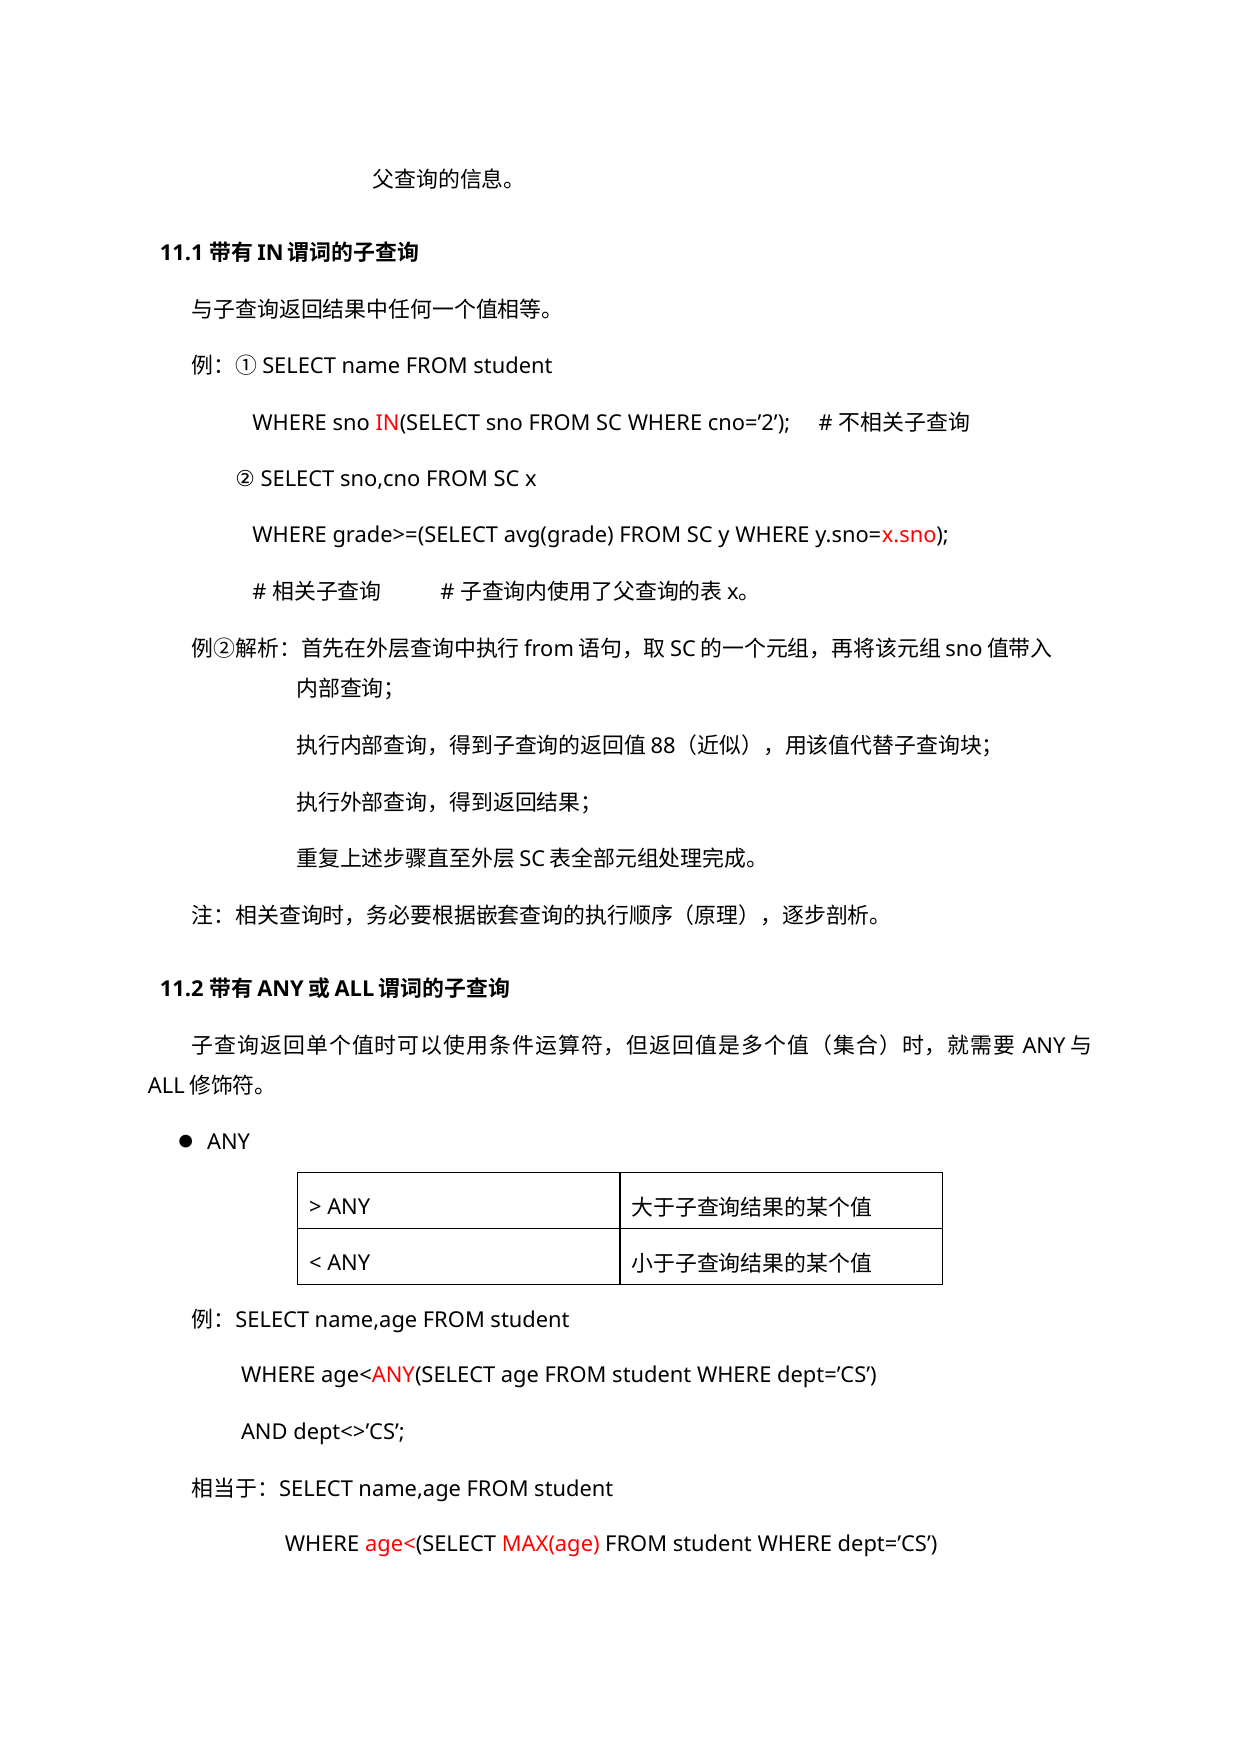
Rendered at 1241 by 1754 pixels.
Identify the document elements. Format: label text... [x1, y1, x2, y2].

text 重复上述步骤直至外层SC表全部元组处理完成。 [148, 841, 1092, 874]
text 例②解析：首先在外层查询中执行from语句，取SC的一个元组，再将该元组sno值带入 内部查询； [148, 631, 1092, 704]
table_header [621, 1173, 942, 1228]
text 注：相关查询时，务必要根据嵌套查询的执行顺序（原理），逐步剖析。 [148, 898, 1092, 930]
text # 相关子查询 # 子查询内使用了父查询的表x。 [148, 574, 1092, 606]
text 子查询返回单个值时可以使用条件运算符，但返回值是多个值（集合）时，就需要ANY与ALL修饰符。 [148, 1027, 1092, 1101]
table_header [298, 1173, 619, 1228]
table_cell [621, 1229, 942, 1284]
text 相当于：SELECT name,age FROM student [148, 1470, 1092, 1503]
text 例：SELECT name,age FROM student [148, 1301, 1092, 1334]
text WHERE age<ANY(SELECT age FROM student WHERE dept=’CS’) [148, 1358, 1092, 1391]
text 执行内部查询，得到子查询的返回值88（近似），用该值代替子查询块； [148, 728, 1092, 760]
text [148, 162, 1092, 194]
list 带有ANY或ALL谓词的子查询 [159, 971, 1092, 1003]
text ② SELECT sno,cno FROM SC x [148, 462, 1092, 494]
text 执行外部查询，得到返回结果； [148, 784, 1092, 817]
list ANY [177, 1125, 1092, 1157]
text 例：① SELECT name FROM student [148, 348, 1092, 381]
text AND dept<>’CS’; [148, 1414, 1092, 1447]
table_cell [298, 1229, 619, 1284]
text WHERE grade>=(SELECT avg(grade) FROM SC y WHERE y.sno=x.sno); [148, 518, 1092, 550]
text 与子查询返回结果中任何一个值相等。 [148, 292, 1092, 324]
text WHERE sno IN(SELECT sno FROM SC WHERE cno=’2’); # 不相关子查询 [148, 405, 1092, 437]
text WHERE age<(SELECT MAX(age) FROM student WHERE dept=’CS’) [148, 1527, 1092, 1559]
list 带有IN谓词的子查询 [159, 235, 1092, 267]
